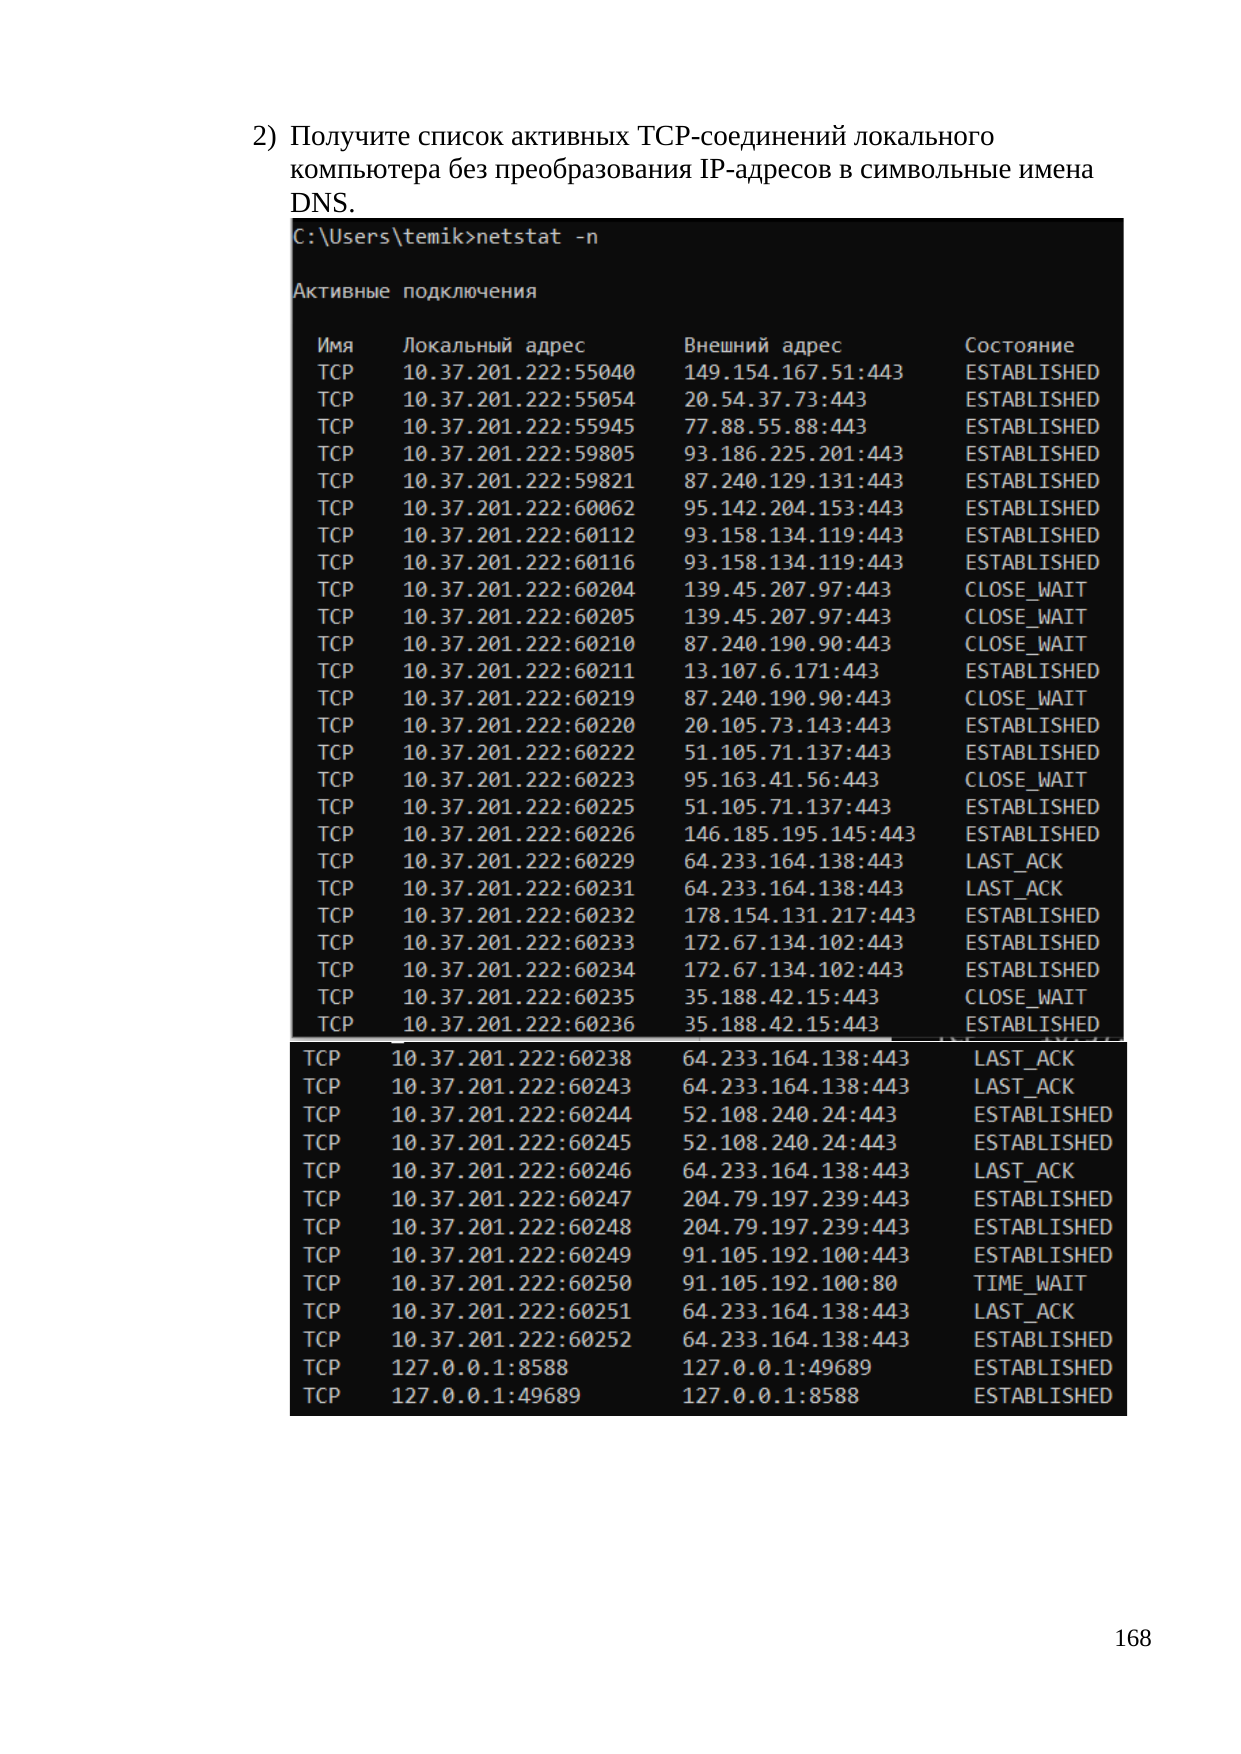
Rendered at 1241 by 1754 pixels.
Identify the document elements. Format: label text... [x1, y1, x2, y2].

picture [289, 218, 1124, 1041]
picture [289, 1042, 1128, 1416]
list Получите список активных TCP-соединений локального компьютера без преобразования IP-адресов в символьные имена DNS. [252, 118, 1152, 219]
